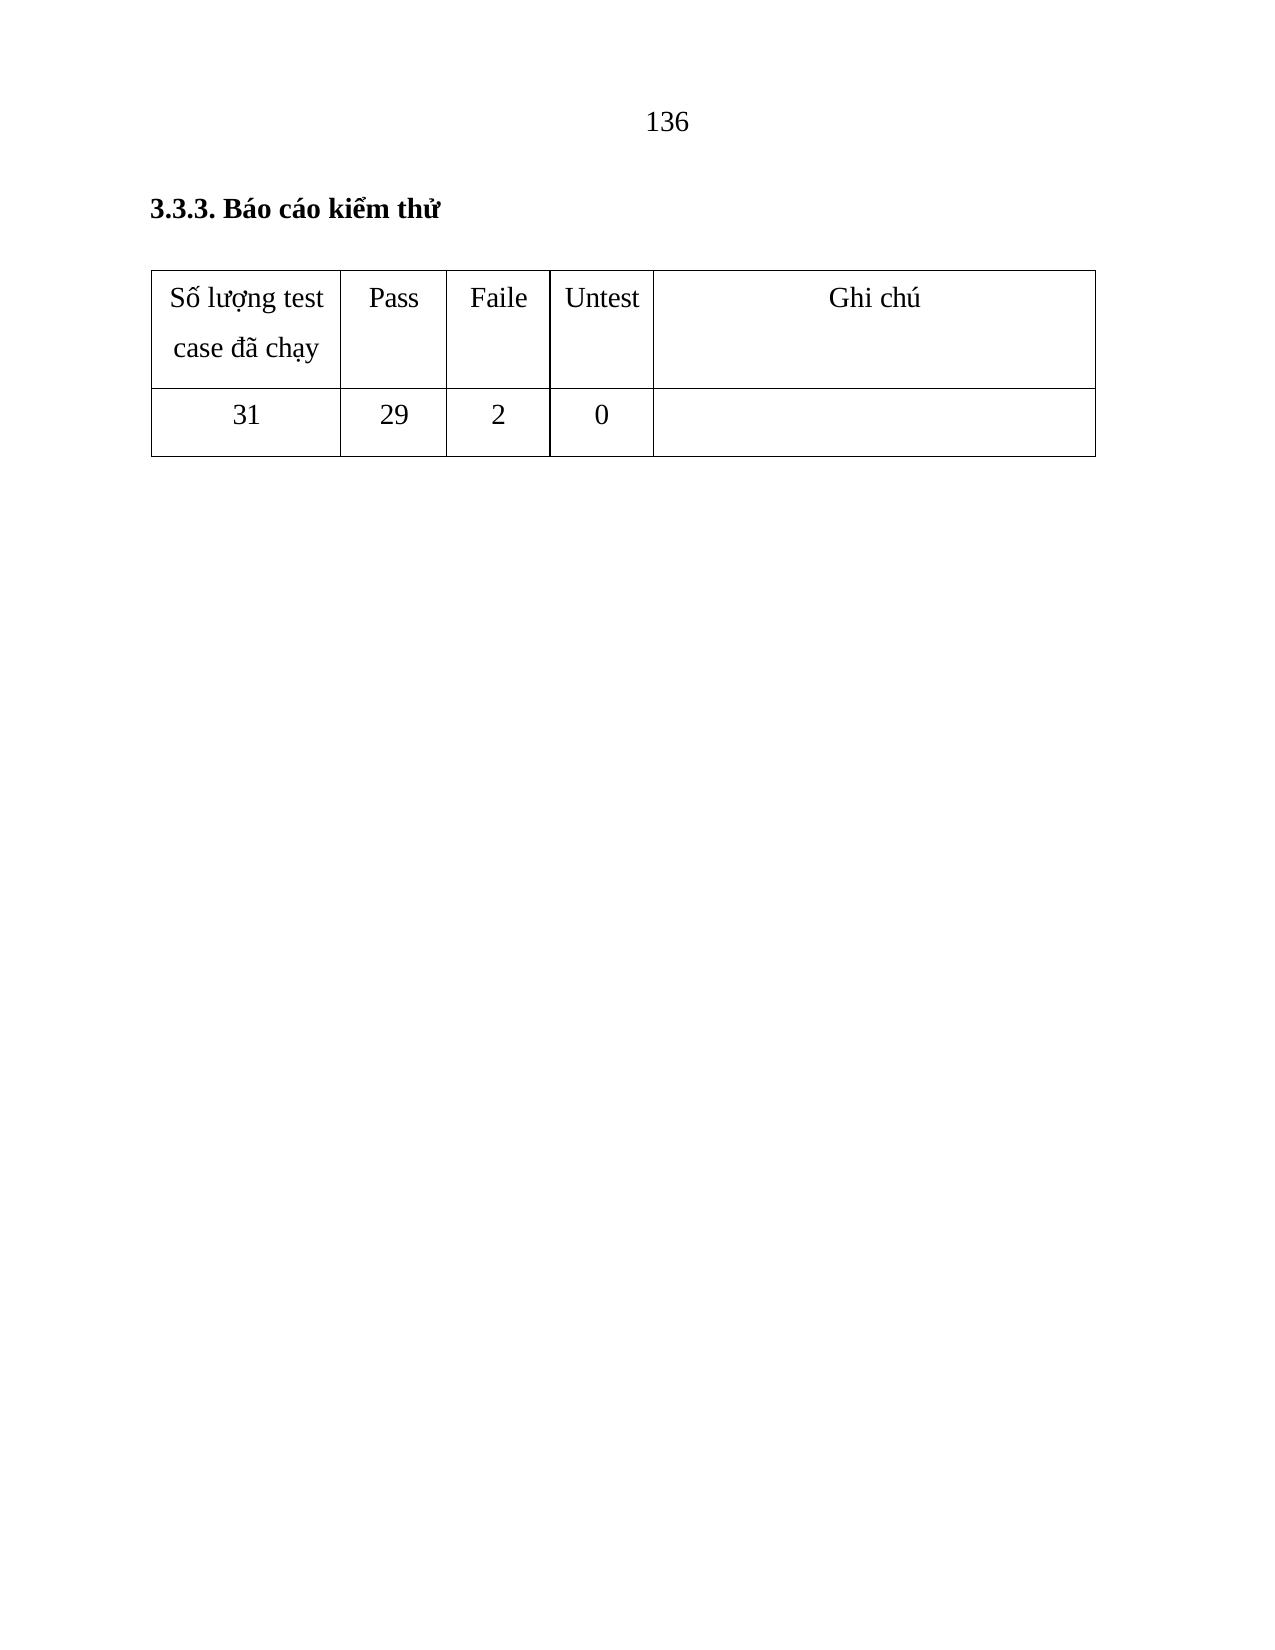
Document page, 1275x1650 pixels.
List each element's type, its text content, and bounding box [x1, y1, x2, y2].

table_cell 29 [341, 389, 446, 456]
table_cell 31 [152, 389, 340, 456]
table_header Ghi chú [654, 271, 1095, 388]
table_header Faile [447, 271, 549, 388]
subtitle 3.3.3. Báo cáo kiểm thử [150, 191, 1125, 224]
table_header Số lượng test case đã chạy [152, 271, 340, 388]
table_cell 2 [447, 389, 549, 456]
table_cell 0 [551, 389, 653, 456]
table_header Pass [341, 271, 446, 388]
table_header Untest [551, 271, 653, 388]
table_cell [654, 389, 1095, 456]
